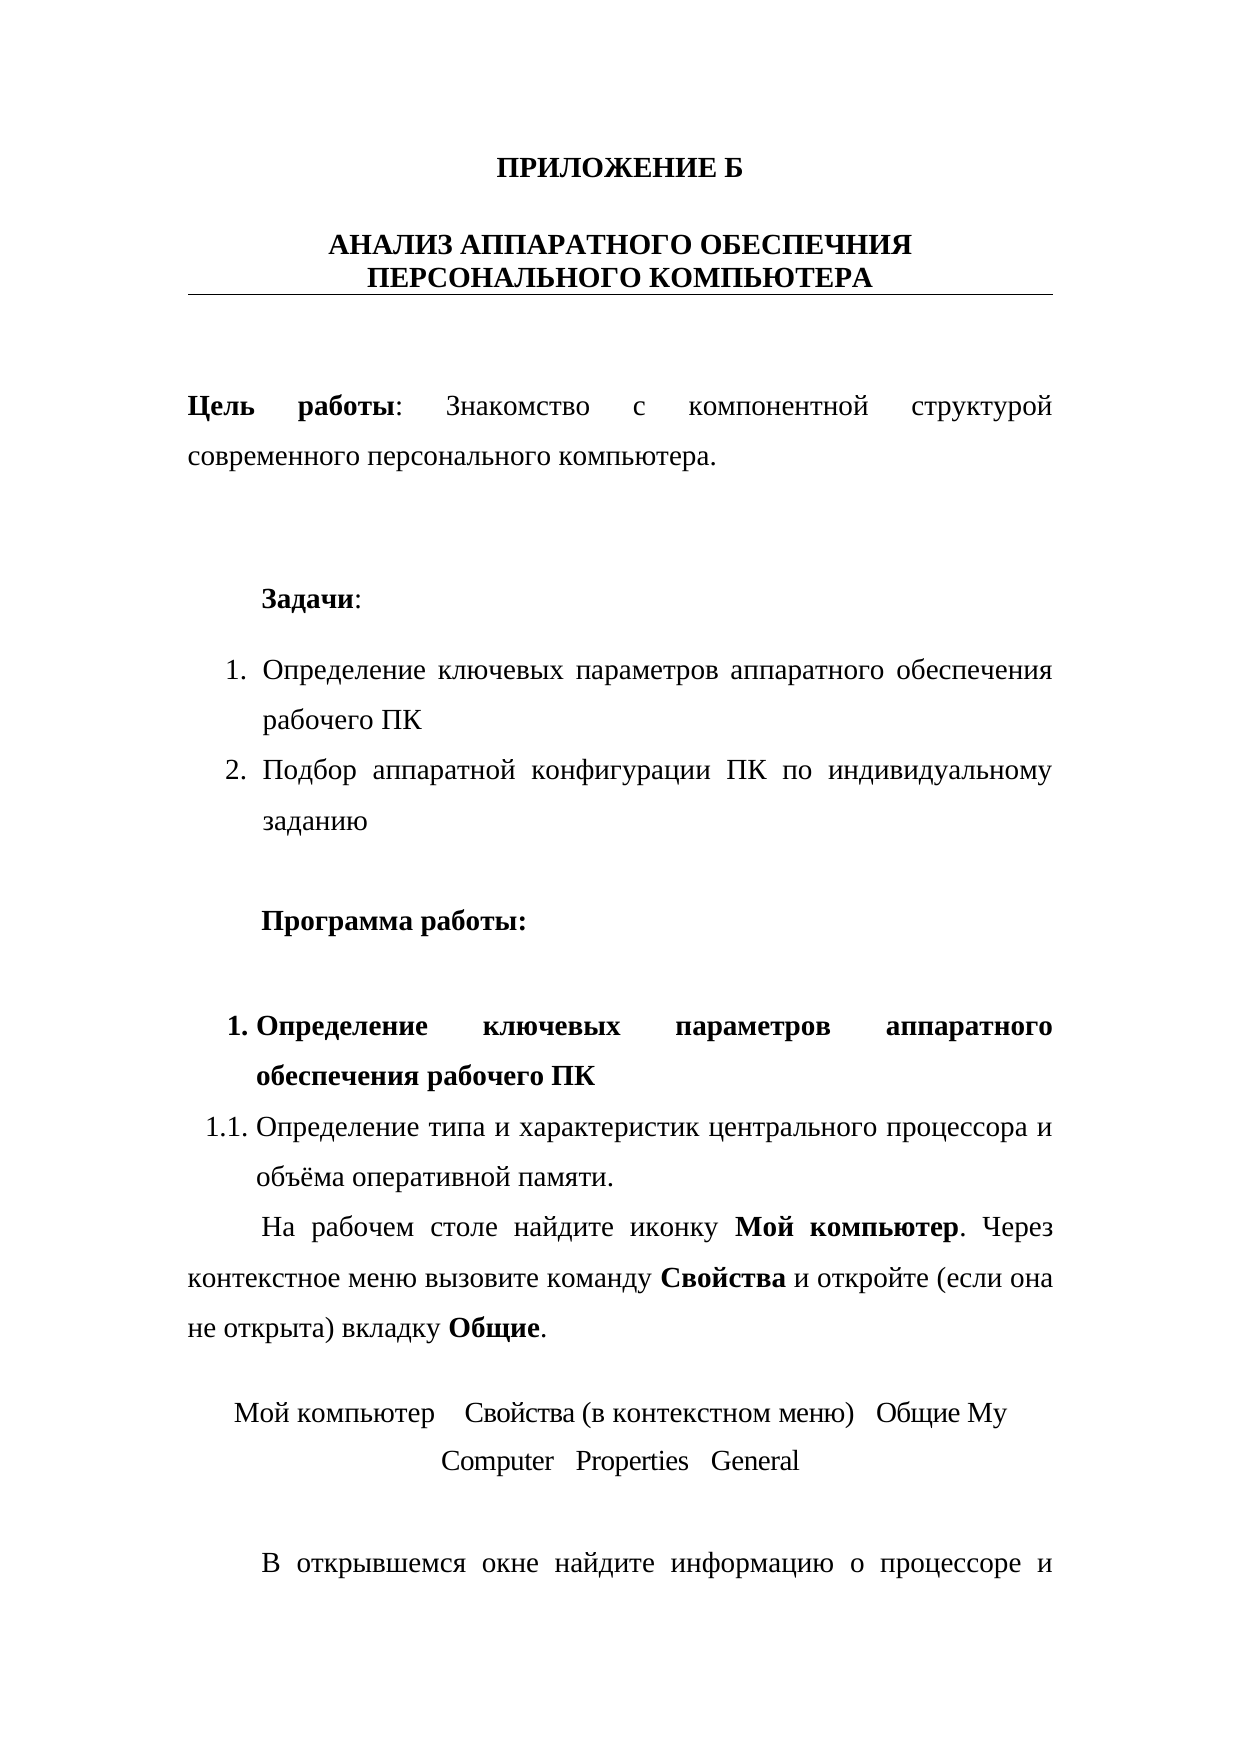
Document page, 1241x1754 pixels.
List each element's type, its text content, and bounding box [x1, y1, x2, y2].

text Мой компьютер Свойства (в контекстном меню)Общие My ComputerPropertiesGeneral [187, 1395, 1053, 1476]
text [187, 1545, 1053, 1579]
text Задачи: [187, 581, 1053, 614]
list Подбор аппаратной конфигурации ПК по индивидуальному заданию [225, 752, 1053, 836]
text Цель работы: Знакомство с компонентной структурой современного персонального компьютера. [187, 388, 1053, 472]
list Определение ключевых параметров аппаратного обеспечения рабочего ПК [225, 652, 1053, 736]
text На рабочем столе найдите иконку Мой компьютер. Через контекстное меню вызовите команду Свойства и откройте (если она не открыта) вкладку Общие. [187, 1209, 1053, 1343]
text АНАЛИЗ АППАРАТНОГО ОБЕСПЕЧНИЯ ПЕРСОНАЛЬНОГО КОМПЬЮТЕРА [187, 227, 1053, 295]
list Программа работы: [187, 903, 1053, 937]
text ПРИЛОЖЕНИЕ Б [187, 150, 1053, 183]
list Определение ключевых параметров аппаратного обеспечения рабочего ПК [227, 1008, 1053, 1092]
list Определение типа и характеристик центрального процессора и объёма оперативной памяти. [205, 1109, 1053, 1193]
